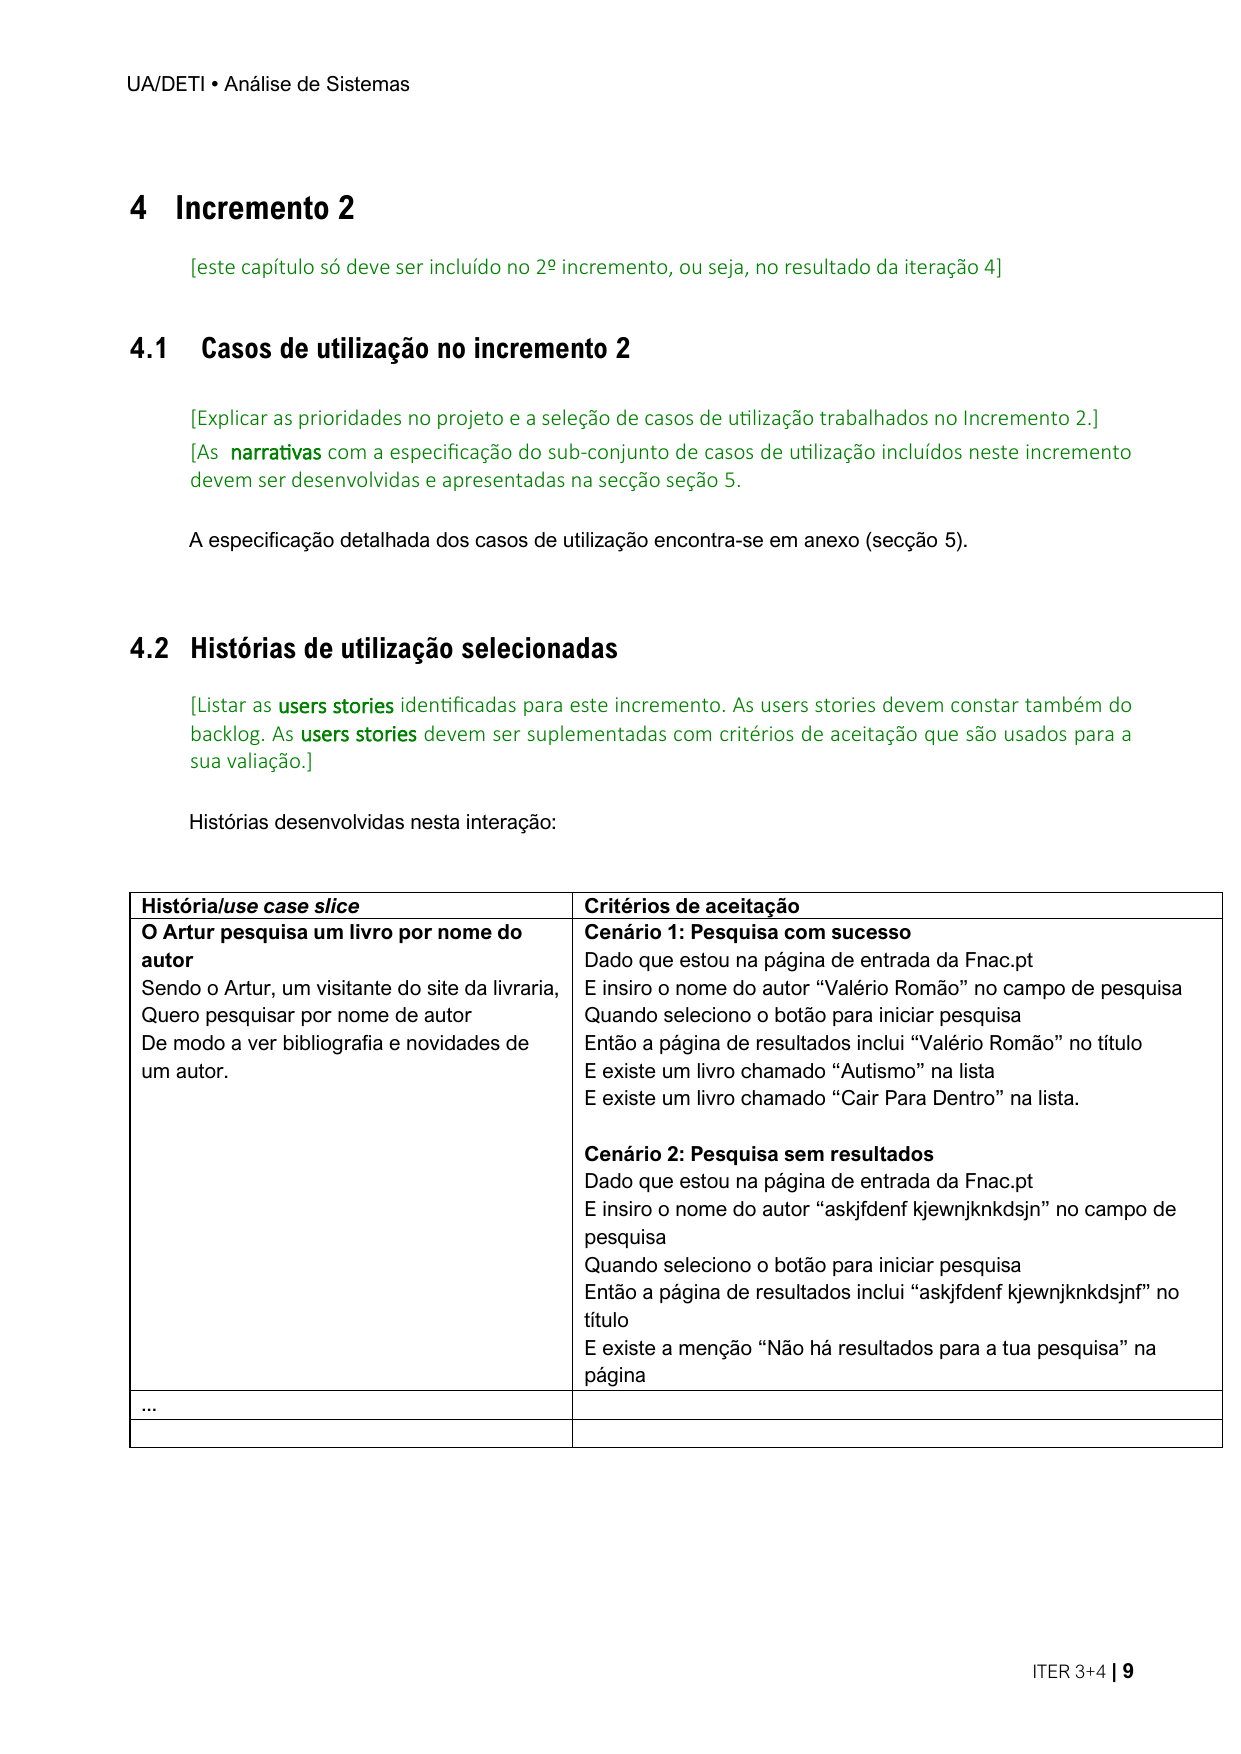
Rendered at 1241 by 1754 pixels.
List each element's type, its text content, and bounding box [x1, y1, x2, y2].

table_cell [573, 1420, 1222, 1447]
table_cell [573, 1391, 1222, 1419]
text [As narrativas com a especificação do sub-conjunto de casos de utilização incluídos neste incremento devem ser desenvolvidas e apresentadas na secção seção 5. [190, 437, 1134, 493]
subtitle Histórias de utilização selecionadas [130, 632, 1075, 666]
table_cell [131, 1420, 572, 1447]
text [Listar as users stories identificadas para este incremento. As users stories devem constar também do backlog. As users stories devem ser suplementadas com critérios de aceitação que são usados para a sua valiação.] [190, 691, 1134, 775]
table_cell ... [131, 1391, 572, 1419]
subtitle Incremento 2 [130, 186, 1134, 227]
table_header História/use case slice [131, 893, 572, 918]
text A especificação detalhada dos casos de utilização encontra-se em anexo (secção 5). [189, 527, 1134, 552]
text [este capítulo só deve ser incluído no 2º incremento, ou seja, no resultado da iteração 4] [190, 252, 1134, 280]
table_cell Cenário 1: Pesquisa com sucesso Dado que estou na página de entrada da Fnac.pt E insiro o nome do autor “Valério Romão” no campo de pesquisa Quando seleciono o botão para iniciar pesquisa Então a página de resultados inclui “Valério Romão” no título E existe um livro chamado “Autismo” na lista E existe um livro chamado “Cair Para Dentro” na lista. Cenário 2: Pesquisa sem resultados Dado que estou na página de entrada da Fnac.pt E insiro o nome do autor “askjfdenf kjewnjknkdsjn” no campo de pesquisa Quando seleciono o botão para iniciar pesquisa Então a página de resultados inclui “askjfdenf kjewnjknkdsjnf” no título E existe a menção “Não há resultados para a tua pesquisa” na página [573, 919, 1222, 1390]
subtitle Casos de utilização no incremento 2 [130, 330, 1134, 365]
table_header Critérios de aceitação [573, 893, 1222, 918]
text Histórias desenvolvidas nesta interação: [189, 809, 1134, 834]
text [Explicar as prioridades no projeto e a seleção de casos de utilização trabalhados no Incremento 2.] [190, 403, 1134, 431]
table_cell O Artur pesquisa um livro por nome do autor Sendo o Artur, um visitante do site da livraria, Quero pesquisar por nome de autor De modo a ver bibliografia e novidades de um autor. [131, 919, 572, 1390]
